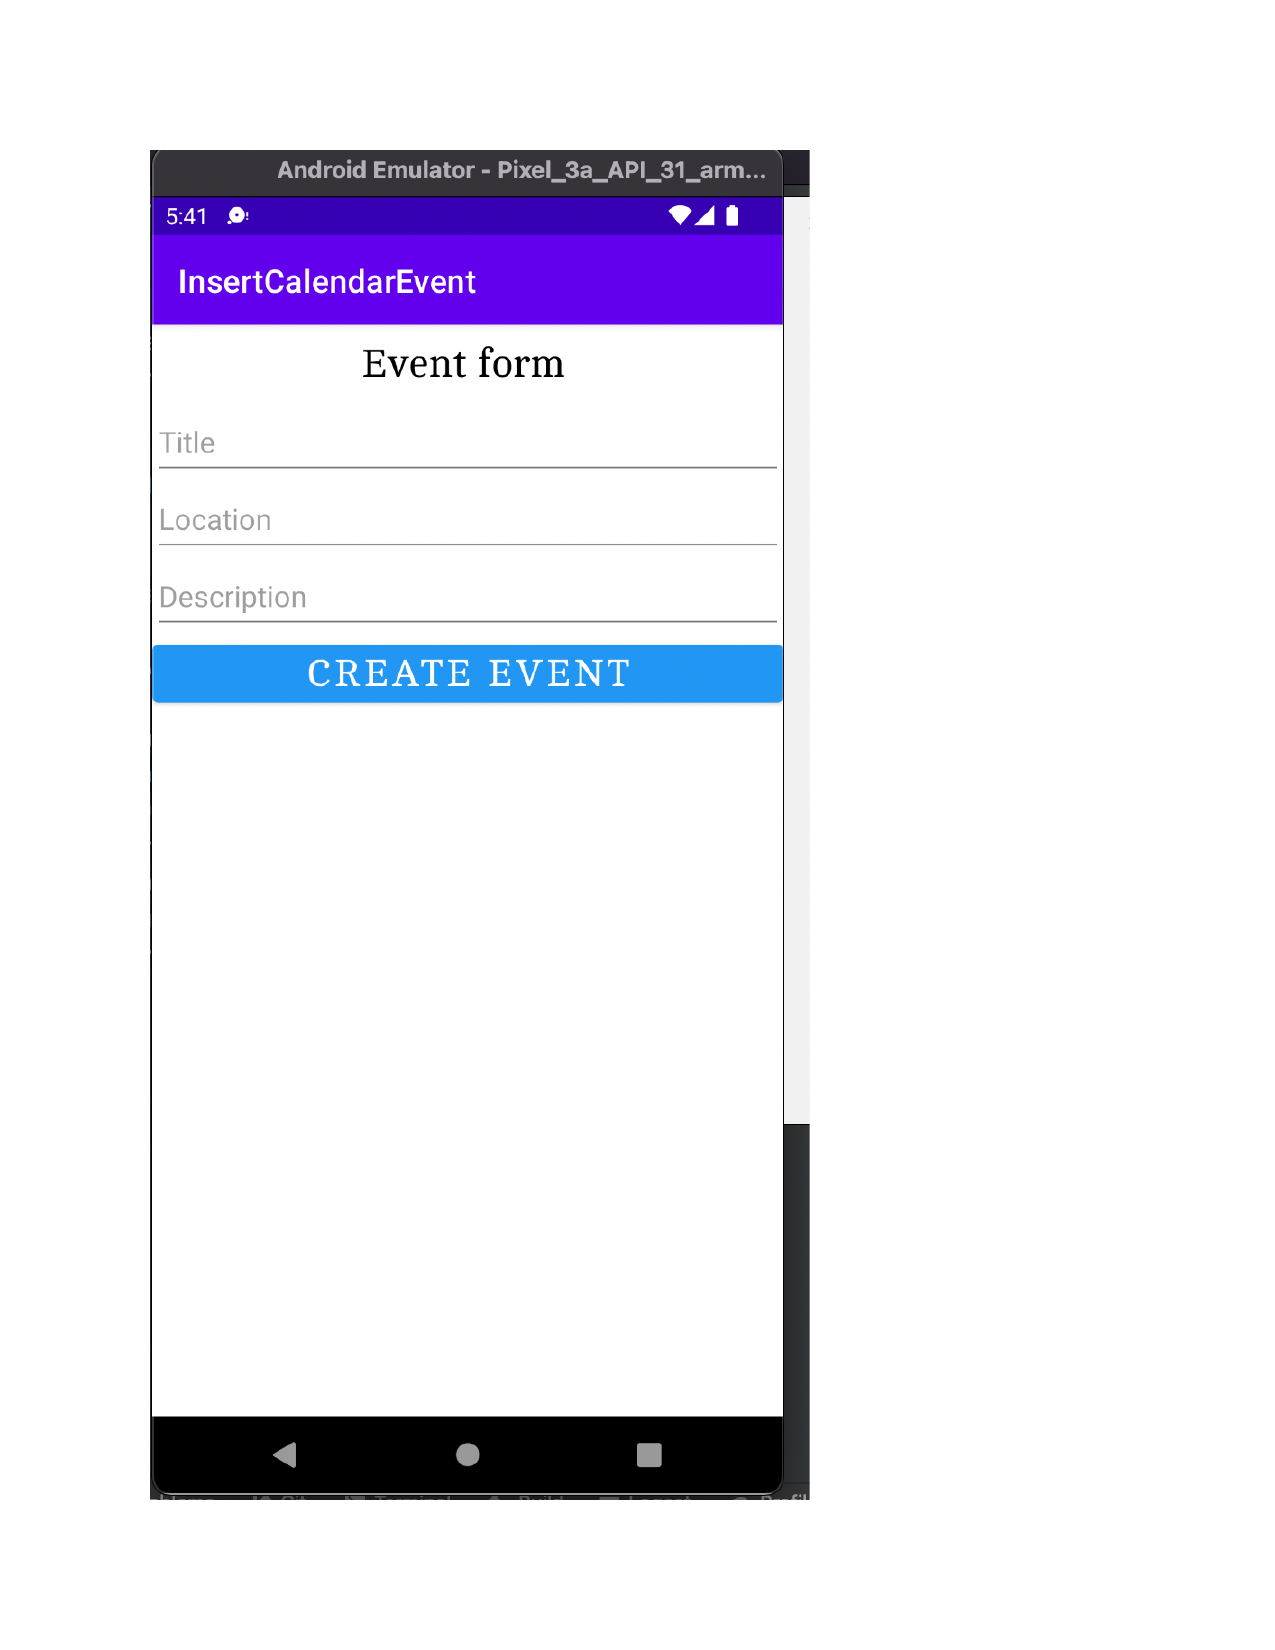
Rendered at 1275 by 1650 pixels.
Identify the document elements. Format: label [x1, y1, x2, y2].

picture [150, 150, 810, 1500]
